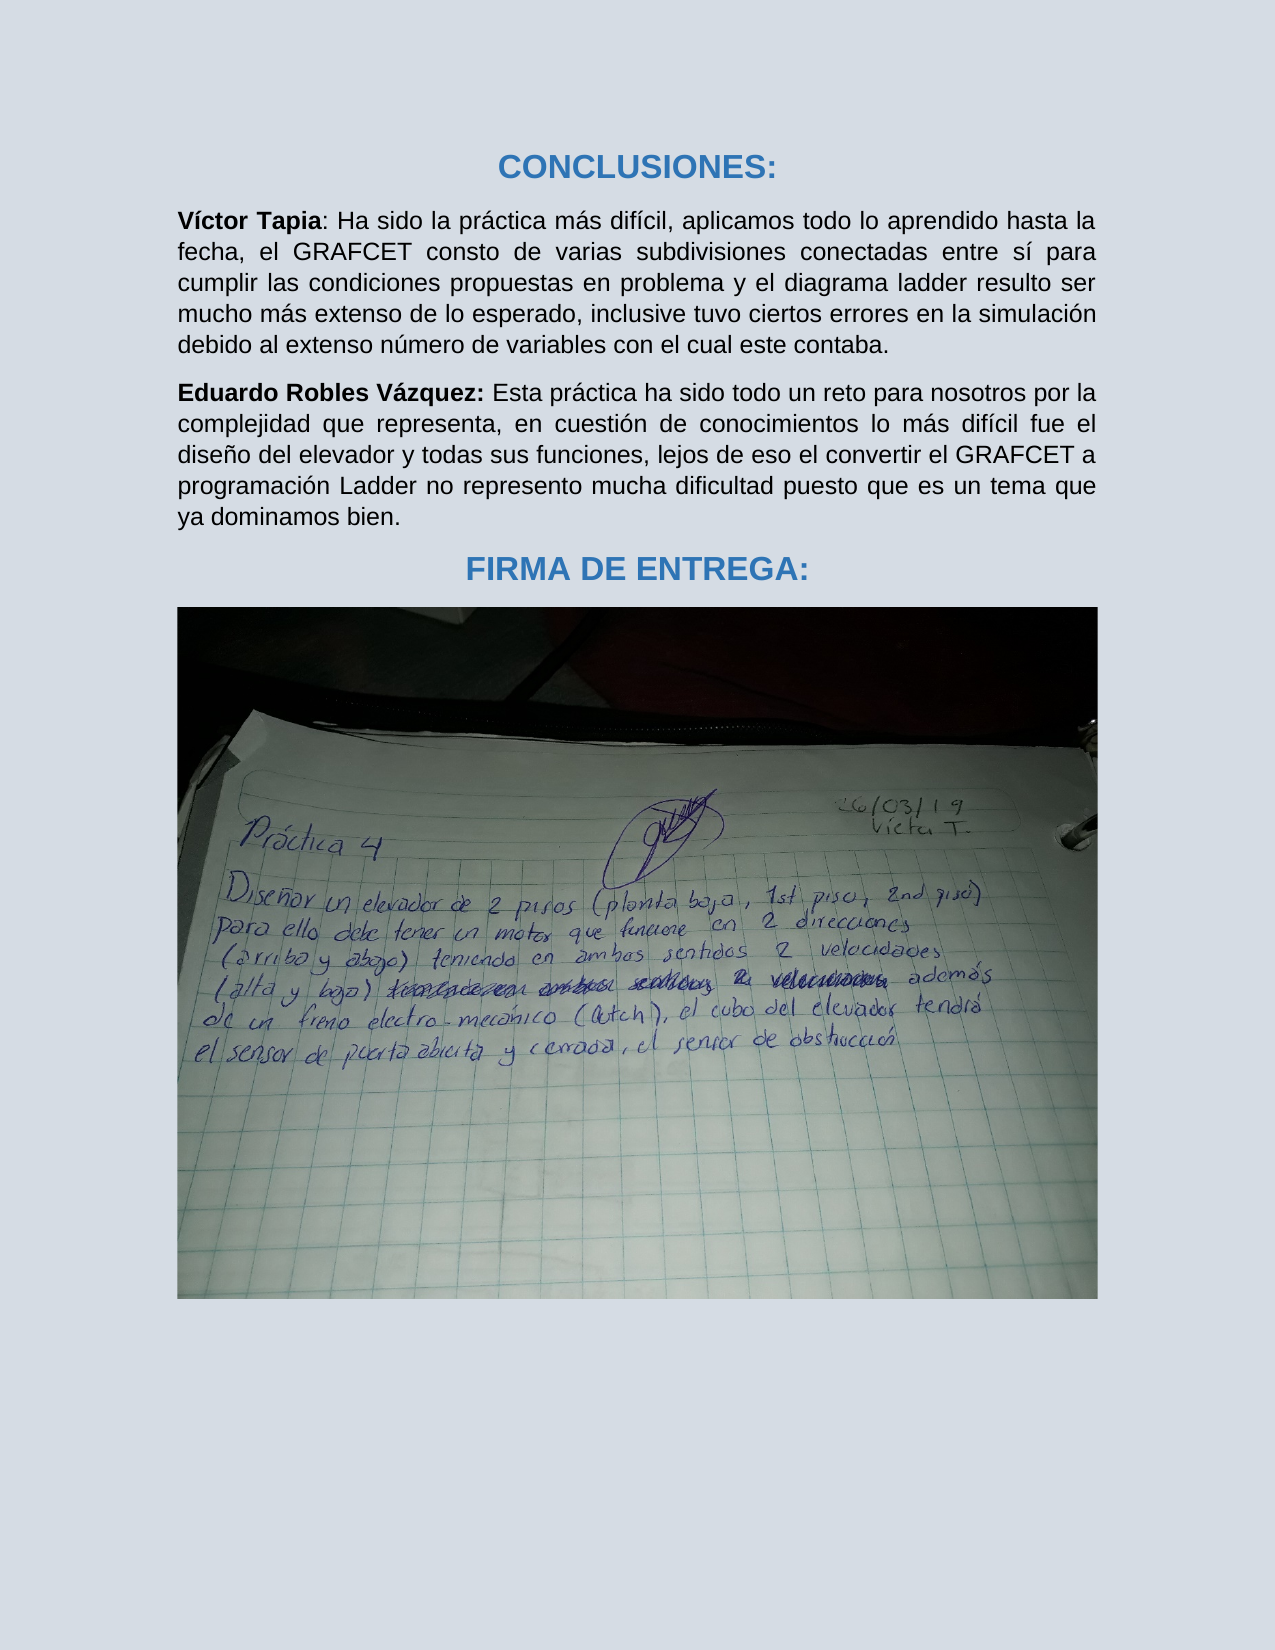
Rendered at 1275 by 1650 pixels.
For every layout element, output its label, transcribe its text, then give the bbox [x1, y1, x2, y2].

text CONCLUSIONES: [177, 148, 1098, 186]
text Eduardo Robles Vázquez: Esta práctica ha sido todo un reto para nosotros por la complejidad que representa, en cuestión de conocimientos lo más difícil fue el diseño del elevador y todas sus funciones, lejos de eso el convertir el GRAFCET a programación Ladder no represento mucha dificultad puesto que es un tema que ya dominamos bien. [177, 378, 1098, 531]
text Víctor Tapia: Ha sido la práctica más difícil, aplicamos todo lo aprendido hasta la fecha, el GRAFCET consto de varias subdivisiones conectadas entre sí para cumplir las condiciones propuestas en problema y el diagrama ladder resulto ser mucho más extenso de lo esperado, inclusive tuvo ciertos errores en la simulación debido al extenso número de variables con el cual este contaba. [177, 206, 1098, 359]
text FIRMA DE ENTREGA: [177, 549, 1098, 588]
picture [177, 607, 1098, 1299]
